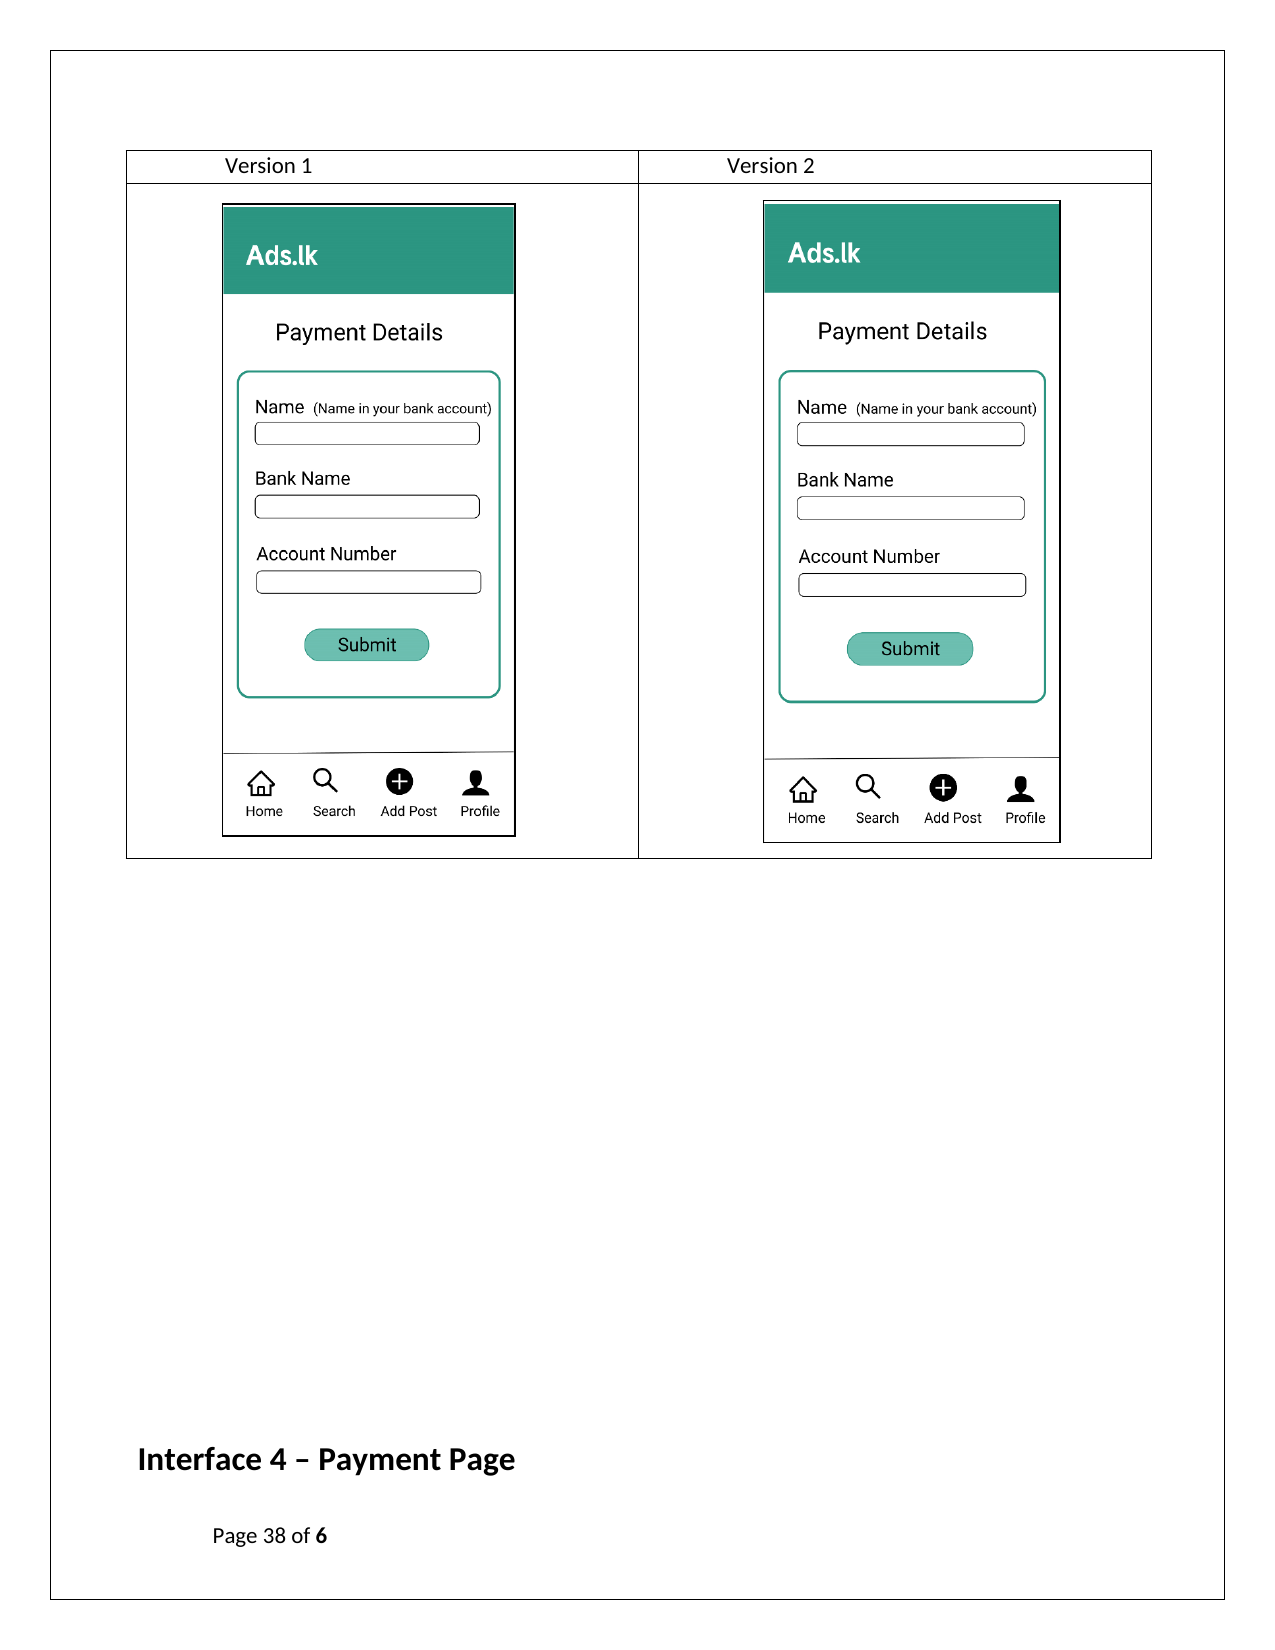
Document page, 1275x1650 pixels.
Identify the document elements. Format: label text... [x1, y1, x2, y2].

picture [223, 207, 514, 835]
text Interface 4 – Payment Page [137, 1438, 1140, 1479]
picture [764, 204, 1059, 842]
table_cell [127, 184, 638, 858]
table_cell [639, 184, 1151, 858]
table_header Version 2 [639, 151, 1151, 183]
table_header Version 1 [127, 151, 638, 183]
